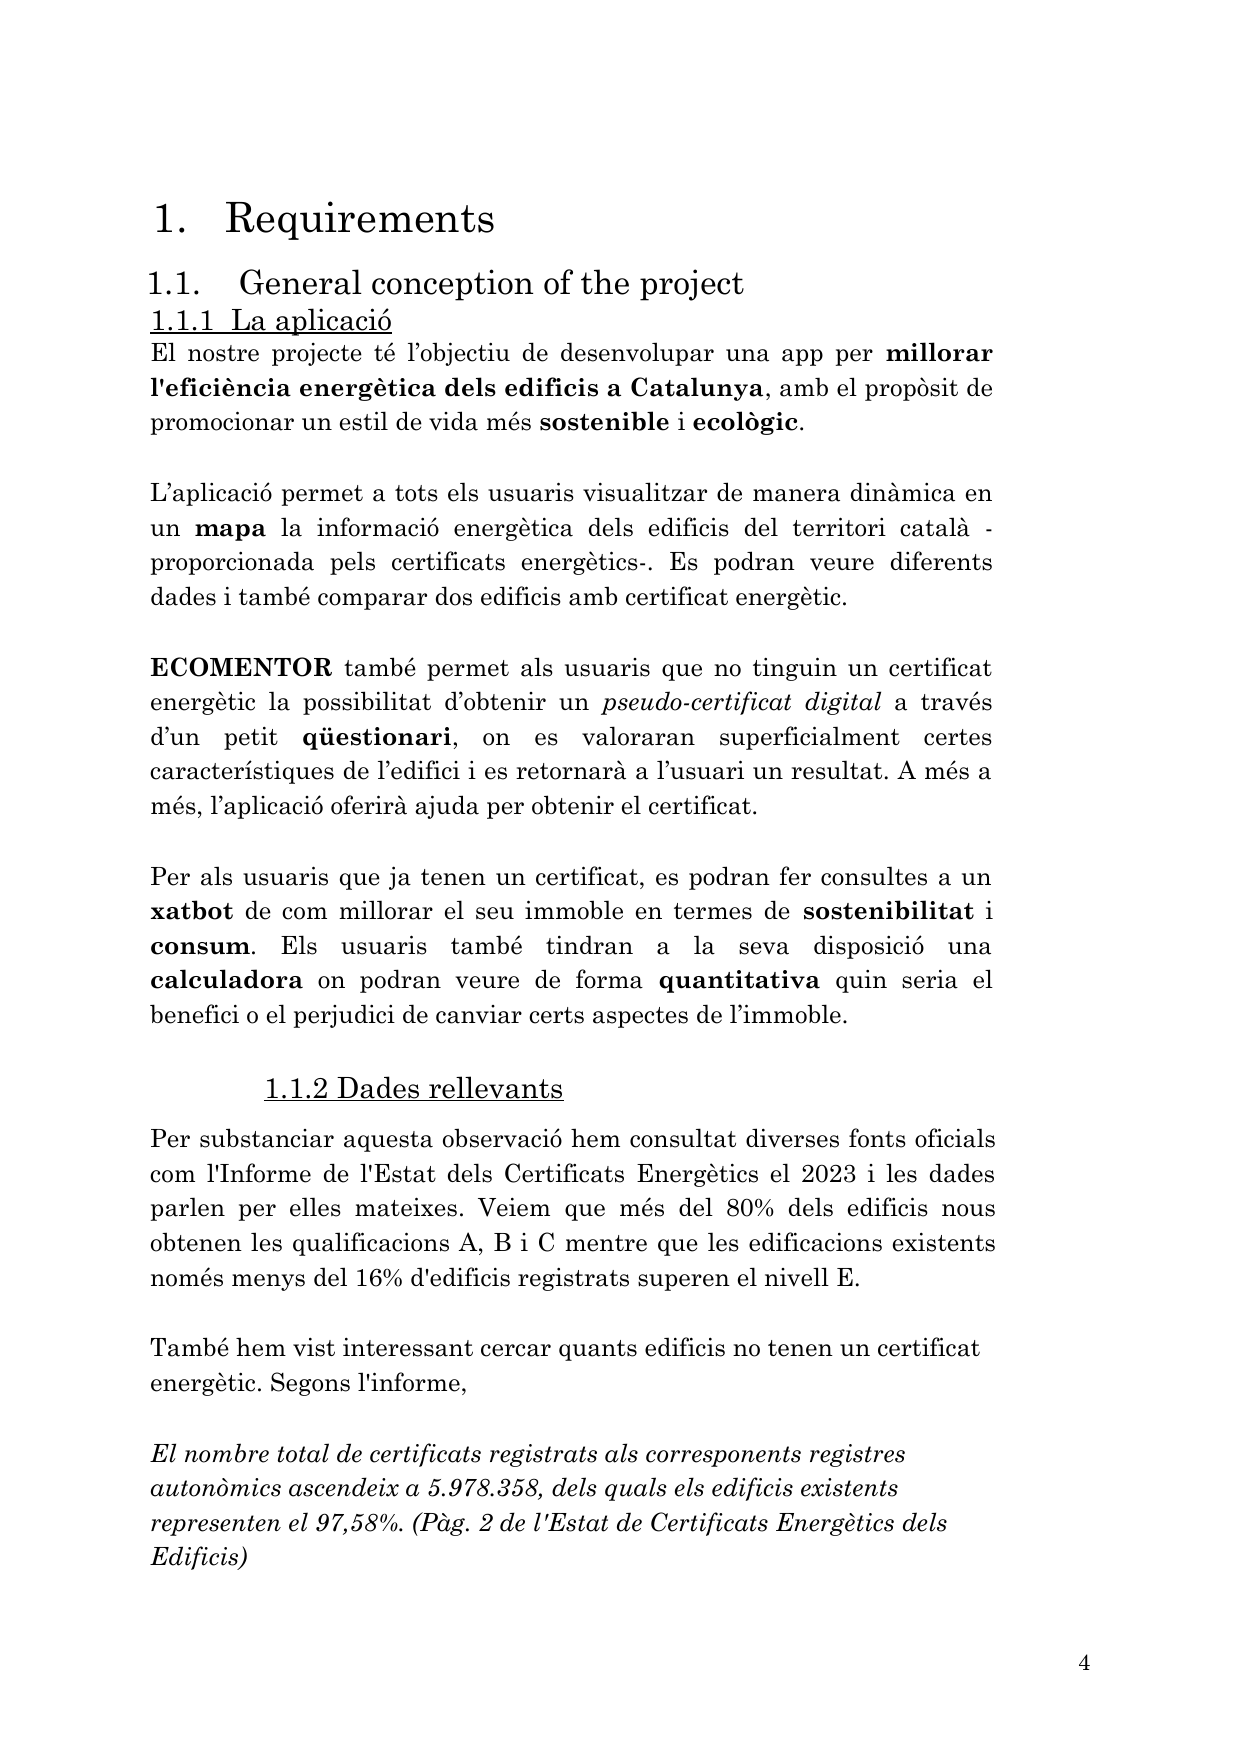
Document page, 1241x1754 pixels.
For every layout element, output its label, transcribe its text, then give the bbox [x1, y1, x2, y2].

text ECOMENTOR també permet als usuaris que no tinguin un certificat energètic la possibilitat d’obtenir un pseudo-certificat digital a través d’un petit qüestionari, on es valoraran superficialment certes característiques de l’edifici i es retornarà a l’usuari un resultat. A més a més, l’aplicació oferirà ajuda per obtenir el certificat. [150, 651, 993, 820]
text L’aplicació permet a tots els usuaris visualitzar de manera dinàmica en un mapa la informació energètica dels edificis del territori català -proporcionada pels certificats energètics-. Es podran veure diferents dades i també comparar dos edificis amb certificat energètic. [150, 477, 994, 611]
subtitle 1.1.1 La aplicació [150, 302, 1090, 337]
text Per substanciar aquesta observació hem consultat diverses fonts oficials com l'Informe de l'Estat dels Certificats Energètics el 2023 i les dades parlen per elles mateixes. Veiem que més del 80% dels edificis nous obtenen les qualificacions A, B i C mentre que les edificacions existents només menys del 16% d'edificis registrats superen el nivell E. [150, 1123, 997, 1291]
subtitle Requirements [187, 192, 1090, 242]
text També hem vist interessant cercar quants edificis no tenen un certificat energètic. Segons l'informe, [150, 1332, 992, 1397]
text El nombre total de certificats registrats als corresponents registres autonòmics ascendeix a 5.978.358, dels quals els edificis existents representen el 97,58%. (Pàg. 2 de l'Estat de Certificats Energètics dels Edificis) [150, 1437, 992, 1571]
text 1.1.2 Dades rellevants [264, 1069, 1090, 1104]
text Per als usuaris que ja tenen un certificat, es podran fer consultes a un xatbot de com millorar el seu immoble en termes de sostenibilitat i consum. Els usuaris també tindran a la seva disposició una calculadora on podran veure de forma quantitativa quin seria el benefici o el perjudici de canviar certs aspectes de l’immoble. [150, 860, 993, 1029]
text El nostre projecte té l’objectiu de desenvolupar una app per millorar l'eficiència energètica dels edificis a Catalunya, amb el propòsit de promocionar un estil de vida més sostenible i ecològic. [150, 337, 993, 436]
subtitle General conception of the project [201, 262, 1090, 302]
